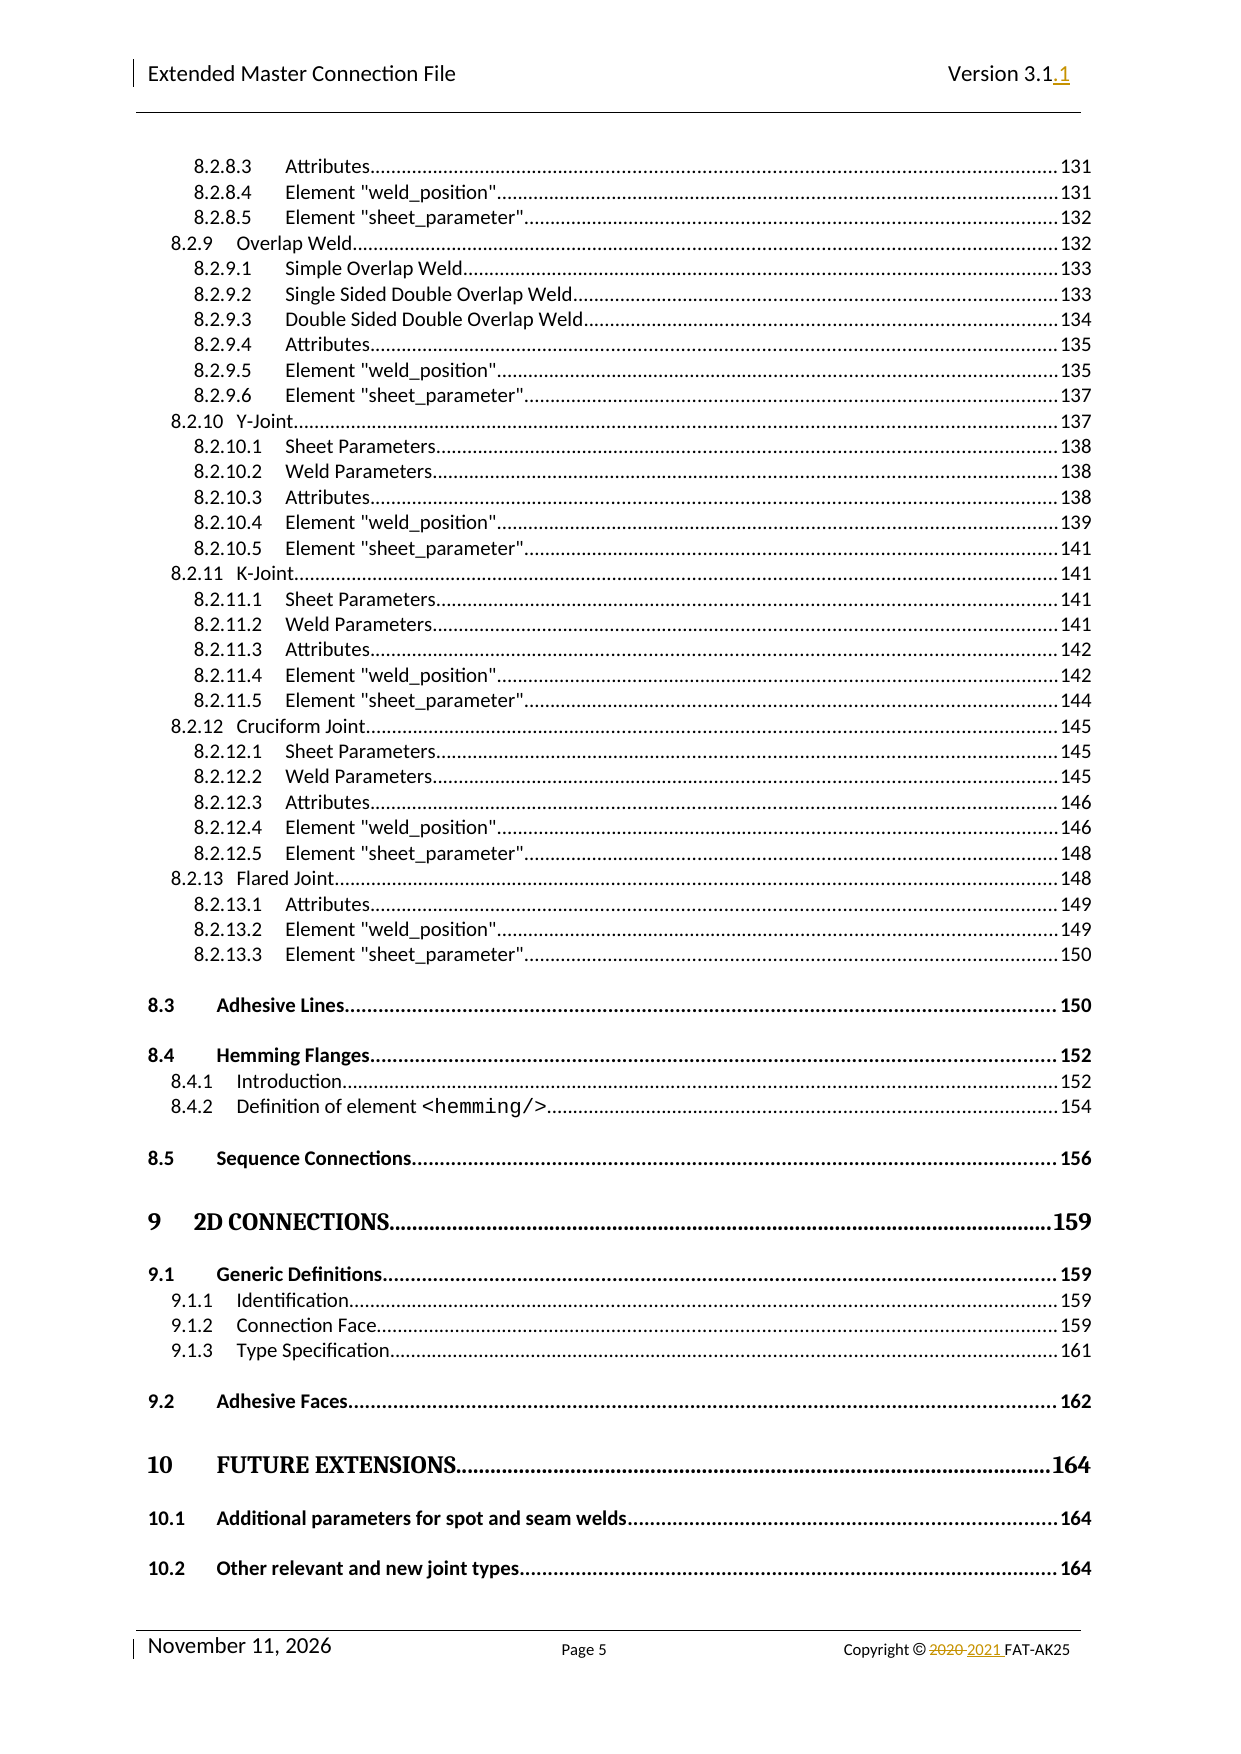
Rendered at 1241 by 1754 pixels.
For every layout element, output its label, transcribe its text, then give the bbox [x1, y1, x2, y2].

text 8.2.13.3 Element "sheet_parameter" 150 [193, 942, 1092, 967]
text 8.3 Adhesive Lines 150 [148, 992, 1092, 1017]
text 8.2.9.3 Double Sided Double Overlap Weld 134 [193, 306, 1092, 332]
text 8.2.11.1 Sheet Parameters 141 [193, 586, 1092, 611]
text 10.2 Other relevant and new joint types 164 [148, 1555, 1092, 1581]
text 9.1.1 Identification 159 [171, 1287, 1092, 1312]
text 8.2.12.2 Weld Parameters 145 [193, 764, 1092, 789]
text 8.2.8.3 Attributes 131 [193, 154, 1092, 179]
text 8.2.8.4 Element "weld_position" 131 [193, 179, 1092, 204]
text 8.5 Sequence Connections 156 [148, 1145, 1092, 1170]
text 9.1.2 Connection Face 159 [171, 1312, 1092, 1338]
text 8.2.10 Y-Joint 137 [171, 408, 1092, 433]
text 8.2.9 Overlap Weld 132 [171, 230, 1092, 255]
text 8.2.8.5 Element "sheet_parameter" 132 [193, 204, 1092, 230]
text 8.2.10.5 Element "sheet_parameter" 141 [193, 535, 1092, 560]
text 9.2 Adhesive Faces 162 [148, 1388, 1092, 1413]
text 8.2.11.3 Attributes 142 [193, 637, 1092, 662]
text 8.2.9.1 Simple Overlap Weld 133 [193, 255, 1092, 281]
text 8.2.13.1 Attributes 149 [193, 891, 1092, 916]
text 8.2.12.3 Attributes 146 [193, 789, 1092, 814]
text 9 2D connections 159 [148, 1208, 1092, 1236]
text 8.2.11.4 Element "weld_position" 142 [193, 662, 1092, 687]
text 8.2.11.2 Weld Parameters 141 [193, 611, 1092, 637]
text 8.2.9.2 Single Sided Double Overlap Weld 133 [193, 281, 1092, 306]
text 8.2.10.1 Sheet Parameters 138 [193, 433, 1092, 459]
text 8.4.1 Introduction 152 [171, 1068, 1092, 1093]
text 9.1.3 Type Specification 161 [171, 1338, 1092, 1363]
text 8.4.2 Definition of element <hemming/> 154 [171, 1093, 1092, 1120]
text 8.2.10.2 Weld Parameters 138 [193, 459, 1092, 484]
text 9.1 Generic Definitions 159 [148, 1261, 1092, 1287]
text 8.2.12.5 Element "sheet_parameter" 148 [193, 840, 1092, 865]
text 8.2.11.5 Element "sheet_parameter" 144 [193, 687, 1092, 713]
text 8.2.9.6 Element "sheet_parameter" 137 [193, 382, 1092, 408]
text 10.1 Additional parameters for spot and seam welds 164 [148, 1505, 1092, 1530]
text 8.2.10.4 Element "weld_position" 139 [193, 509, 1092, 535]
text 10 Future extensions 164 [148, 1451, 1092, 1480]
text 8.2.11 K-Joint 141 [171, 560, 1092, 586]
text 8.2.13 Flared Joint 148 [171, 865, 1092, 891]
text 8.2.9.5 Element "weld_position" 135 [193, 357, 1092, 382]
text 8.2.12.4 Element "weld_position" 146 [193, 814, 1092, 840]
text 8.2.13.2 Element "weld_position" 149 [193, 916, 1092, 942]
text 8.2.12 Cruciform Joint 145 [171, 713, 1092, 738]
text 8.2.12.1 Sheet Parameters 145 [193, 738, 1092, 764]
text 8.4 Hemming Flanges 152 [148, 1042, 1092, 1068]
text 8.2.9.4 Attributes 135 [193, 332, 1092, 357]
text 8.2.10.3 Attributes 138 [193, 484, 1092, 509]
